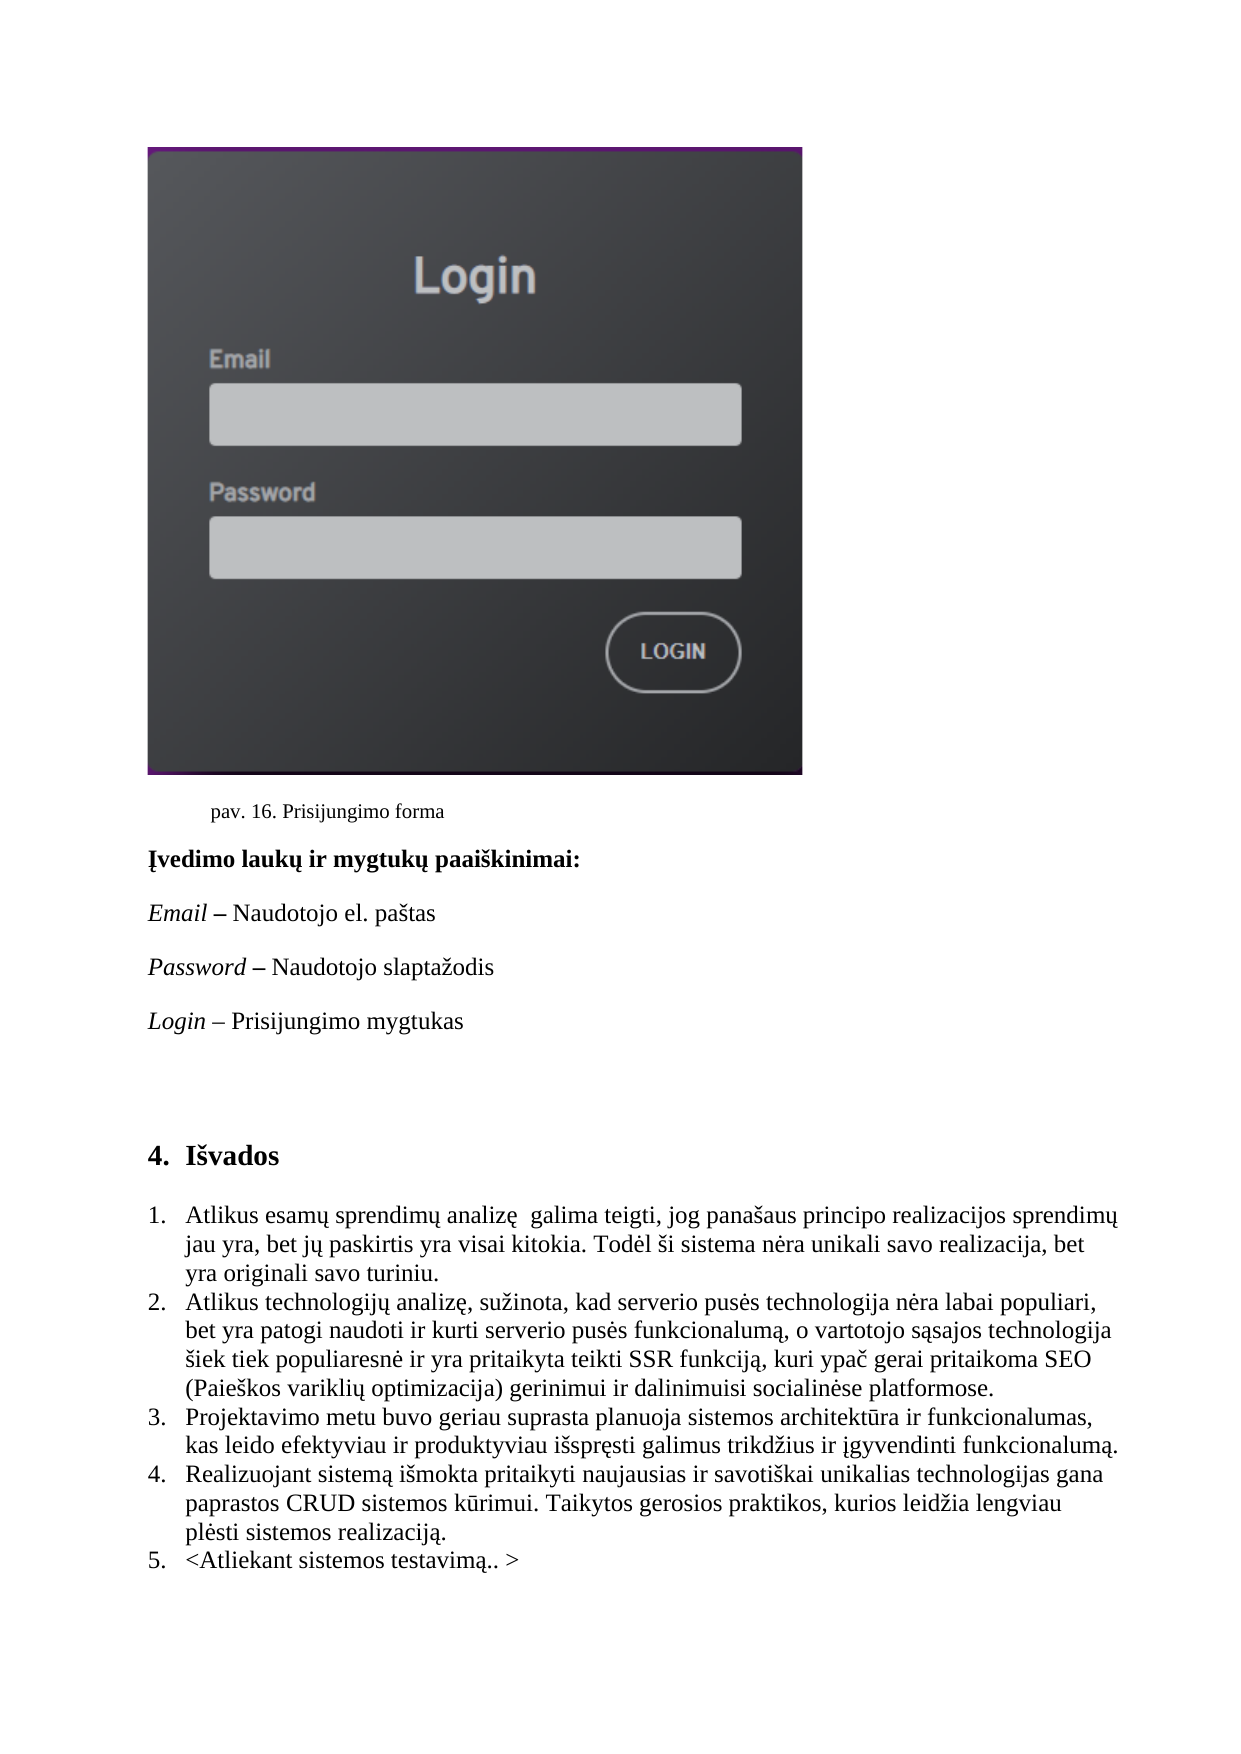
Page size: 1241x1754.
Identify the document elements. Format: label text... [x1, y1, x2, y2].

subtitle Išvados [148, 1138, 1122, 1172]
list Atlikus technologijų analizę, sužinota, kad serverio pusės technologija nėra labai populiari, bet yra patogi naudoti ir kurti serverio pusės funkcionalumą, o vartotojo sąsajos technologija šiek tiek populiaresnė ir yra pritaikyta teikti SSR funkciją, kuri ypač gerai pritaikoma SEO (Paieškos variklių optimizacija) gerinimui ir dalinimuisi socialinėse platformose. [148, 1287, 1122, 1402]
list Atlikus esamų sprendimų analizę galima teigti, jog panašaus principo realizacijos sprendimų jau yra, bet jų paskirtis yra visai kitokia. Todėl ši sistema nėra unikali savo realizacija, bet yra originali savo turiniu. [148, 1201, 1122, 1287]
text Įvedimo laukų ir mygtukų paaiškinimai: [148, 844, 1122, 873]
picture [147, 147, 803, 775]
text Login – Prisijungimo mygtukas [148, 1006, 1122, 1034]
text pav. 16. Prisijungimo forma [148, 799, 1122, 823]
list <Atliekant sistemos testavimą.. > [148, 1546, 1122, 1574]
list Projektavimo metu buvo geriau suprasta planuoja sistemos architektūra ir funkcionalumas, kas leido efektyviau ir produktyviau išspręsti galimus trikdžius ir įgyvendinti funkcionalumą. [148, 1402, 1122, 1459]
text Email – Naudotojo el. paštas [148, 898, 1122, 927]
text Password – Naudotojo slaptažodis [148, 952, 1122, 981]
list Realizuojant sistemą išmokta pritaikyti naujausias ir savotiškai unikalias technologijas gana paprastos CRUD sistemos kūrimui. Taikytos gerosios praktikos, kurios leidžia lengviau plėsti sistemos realizaciją. [148, 1459, 1122, 1546]
